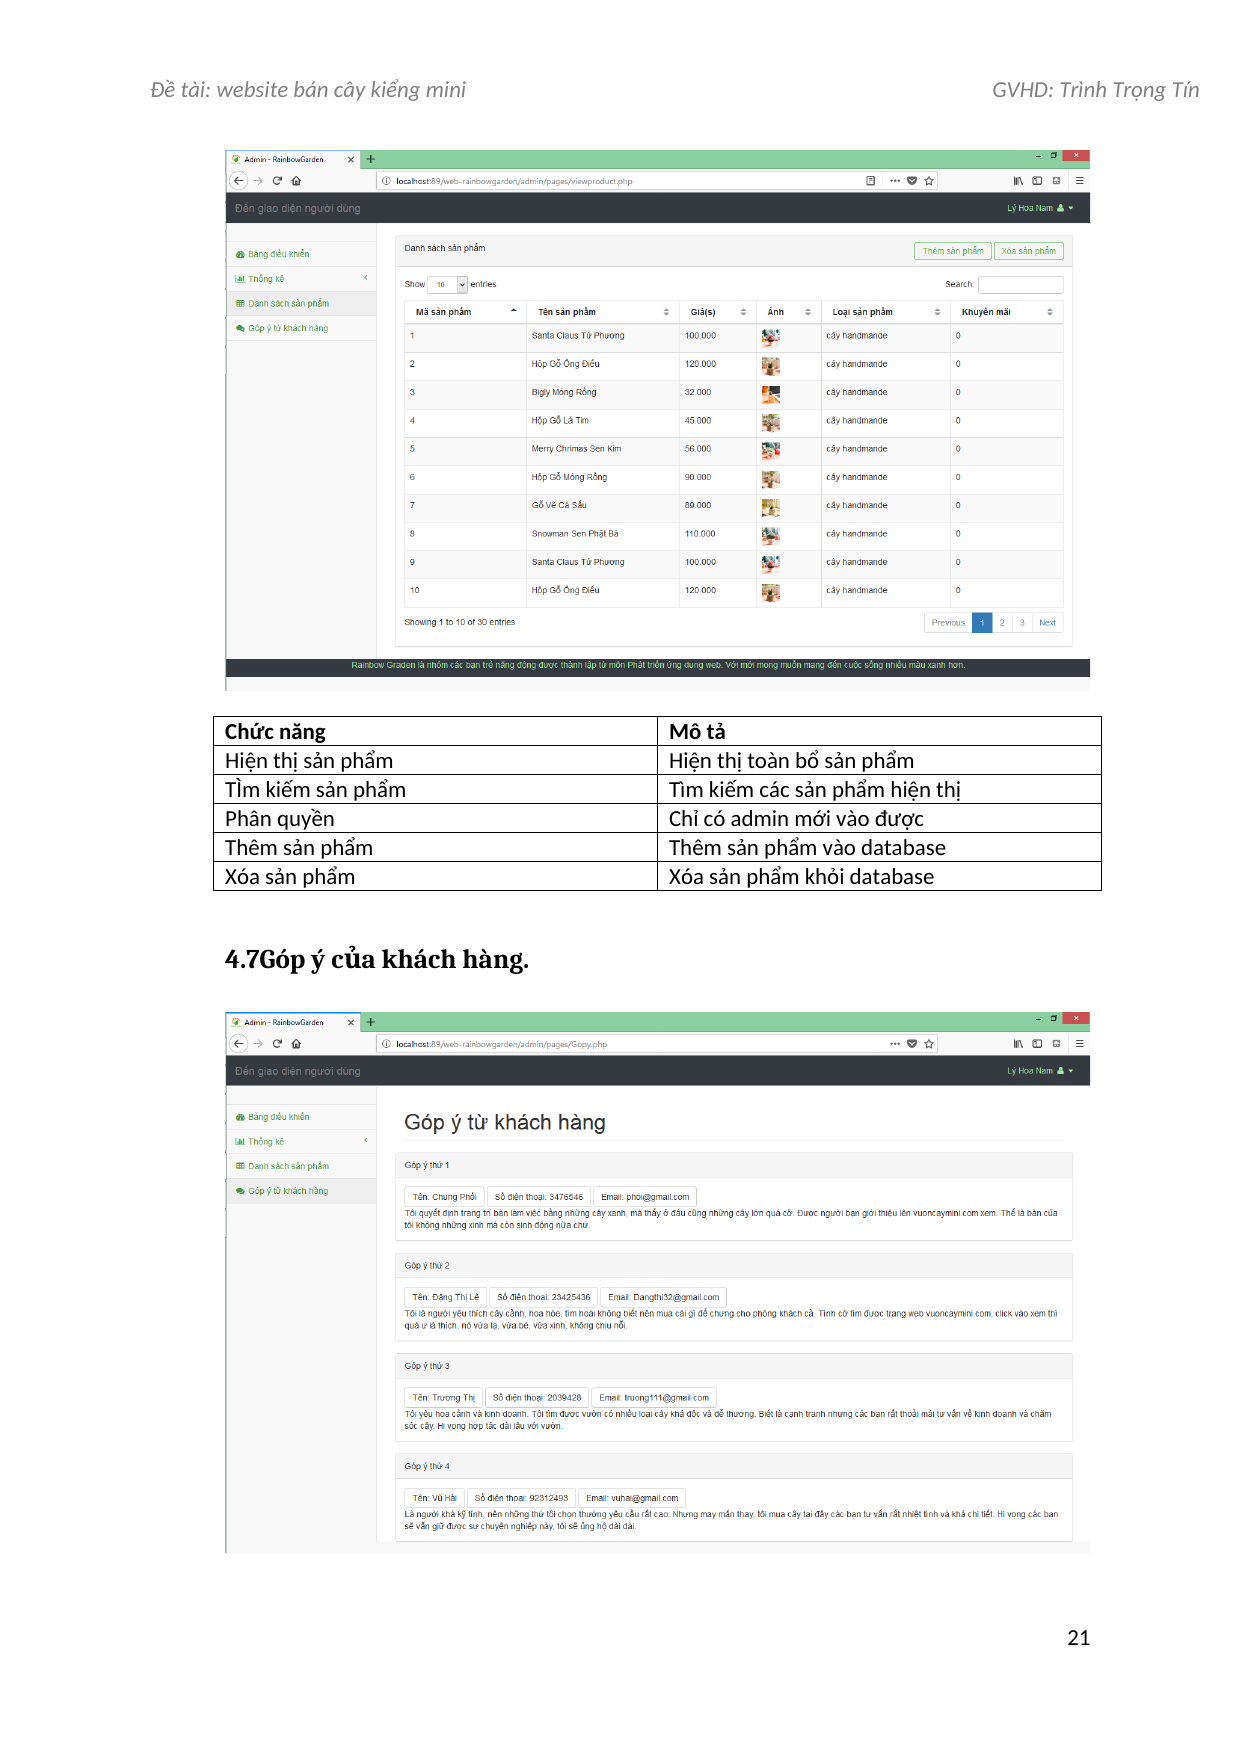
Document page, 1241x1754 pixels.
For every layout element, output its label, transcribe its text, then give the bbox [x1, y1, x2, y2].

table_cell Thêm sản phẩm [214, 833, 657, 861]
picture [225, 1012, 1091, 1553]
subtitle 4.7Góp ý của khách hàng. [225, 944, 1090, 975]
table_cell Hiện thị sản phẩm [214, 746, 657, 774]
table_cell Chỉ có admin mới vào được [658, 804, 1101, 832]
table_header Chức năng [214, 717, 657, 745]
table_header Mô tả [658, 717, 1101, 745]
table_cell Tìm kiếm các sản phẩm hiện thị [658, 775, 1101, 803]
table_cell Thêm sản phẩm vào database [658, 833, 1101, 861]
table_cell Xóa sản phẩm khỏi database [658, 862, 1101, 890]
table_cell TÌm kiếm sản phẩm [214, 775, 657, 803]
table_cell Xóa sản phẩm [214, 862, 657, 890]
picture [225, 150, 1091, 691]
table_cell Hiện thị toàn bổ sản phẩm [658, 746, 1101, 774]
table_cell Phân quyền [214, 804, 657, 832]
